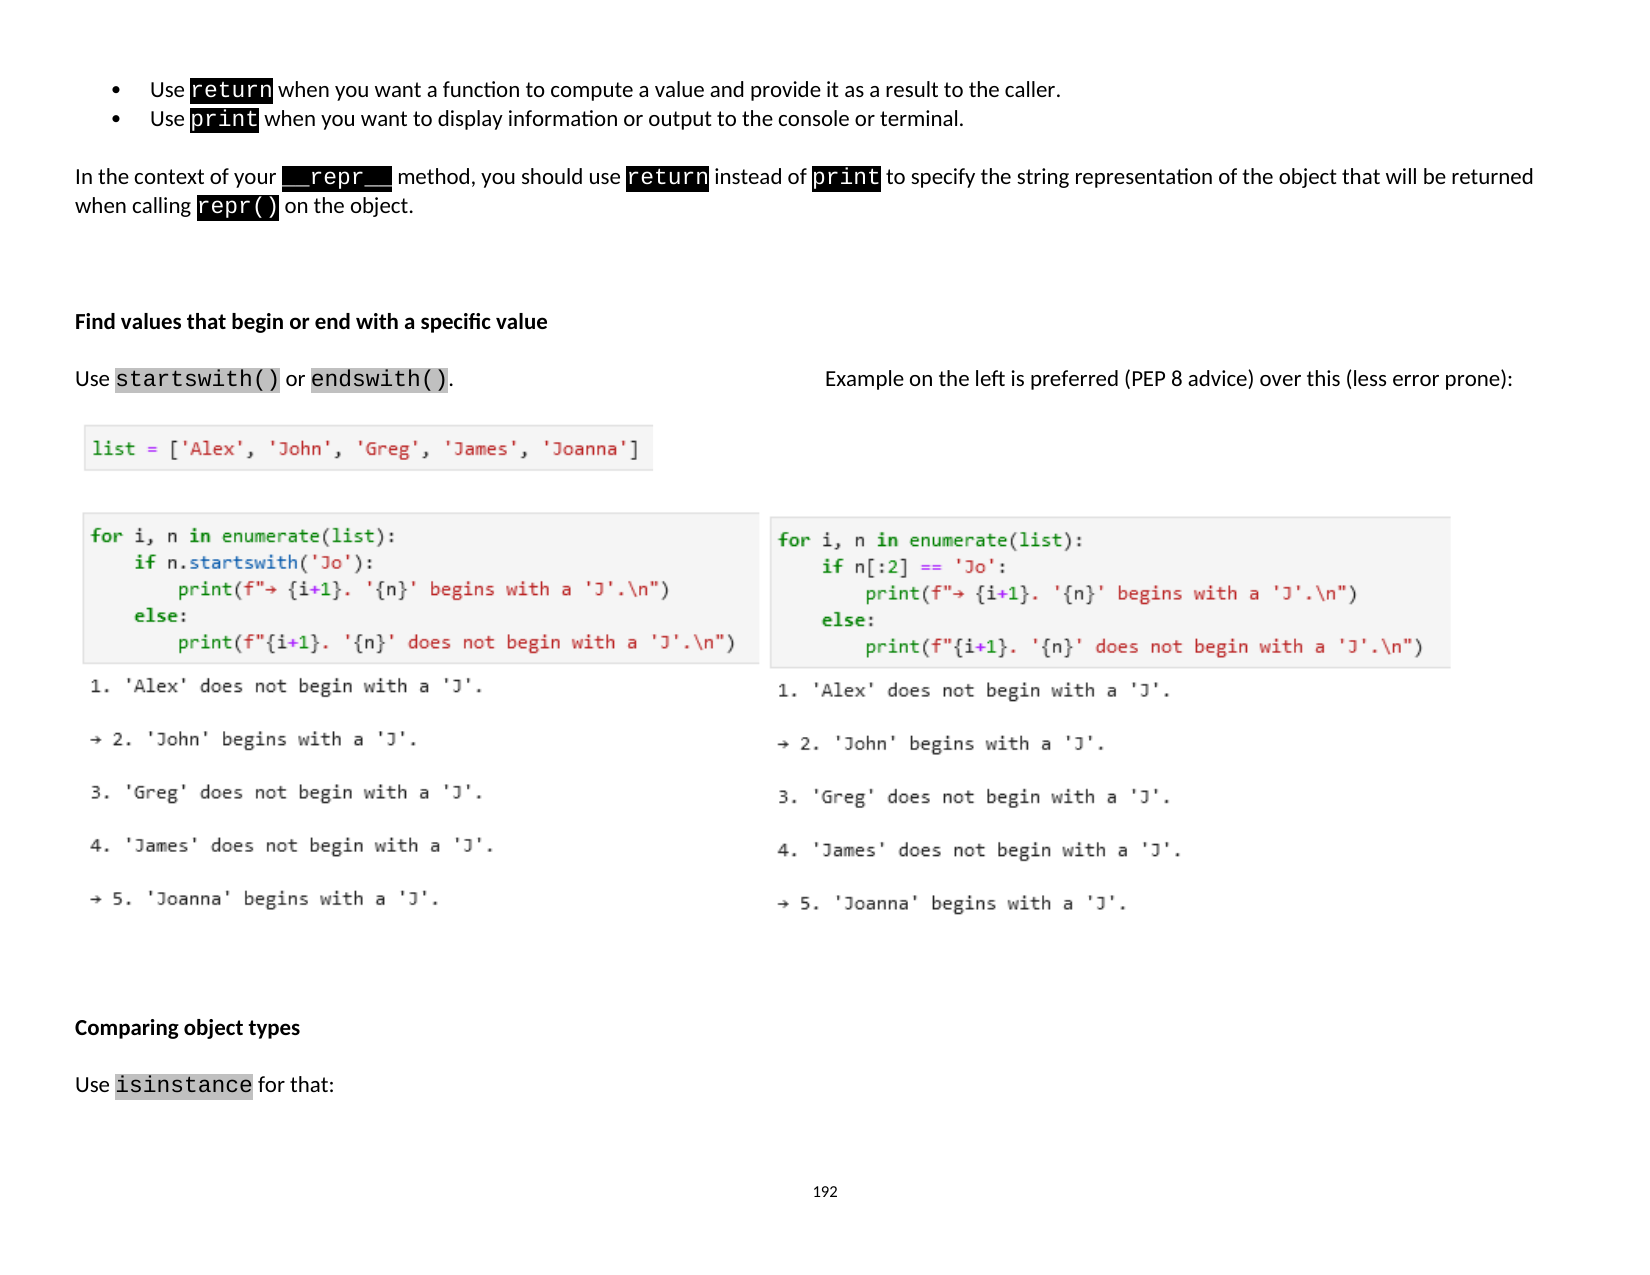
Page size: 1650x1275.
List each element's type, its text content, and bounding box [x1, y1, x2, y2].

text Use isinstance for that: [75, 1071, 1575, 1100]
list Use print when you want to display information or output to the console or terminal. [112, 104, 1575, 133]
list Use return when you want a function to compute a value and provide it as a result to the caller. [112, 75, 1575, 104]
text Comparing object types [75, 1013, 1575, 1041]
text In the context of your __repr__ method, you should use return instead of print to specify the string representation of the object that will be returned when calling repr() on the object. [75, 162, 1575, 221]
text Use startswith() or endswith(). Example on the left is preferred (PEP 8 advice) over this (less error prone): [75, 364, 1575, 393]
picture [764, 509, 1451, 927]
picture [75, 508, 760, 927]
text Find values that begin or end with a specific value [75, 307, 1575, 335]
picture [75, 422, 654, 479]
